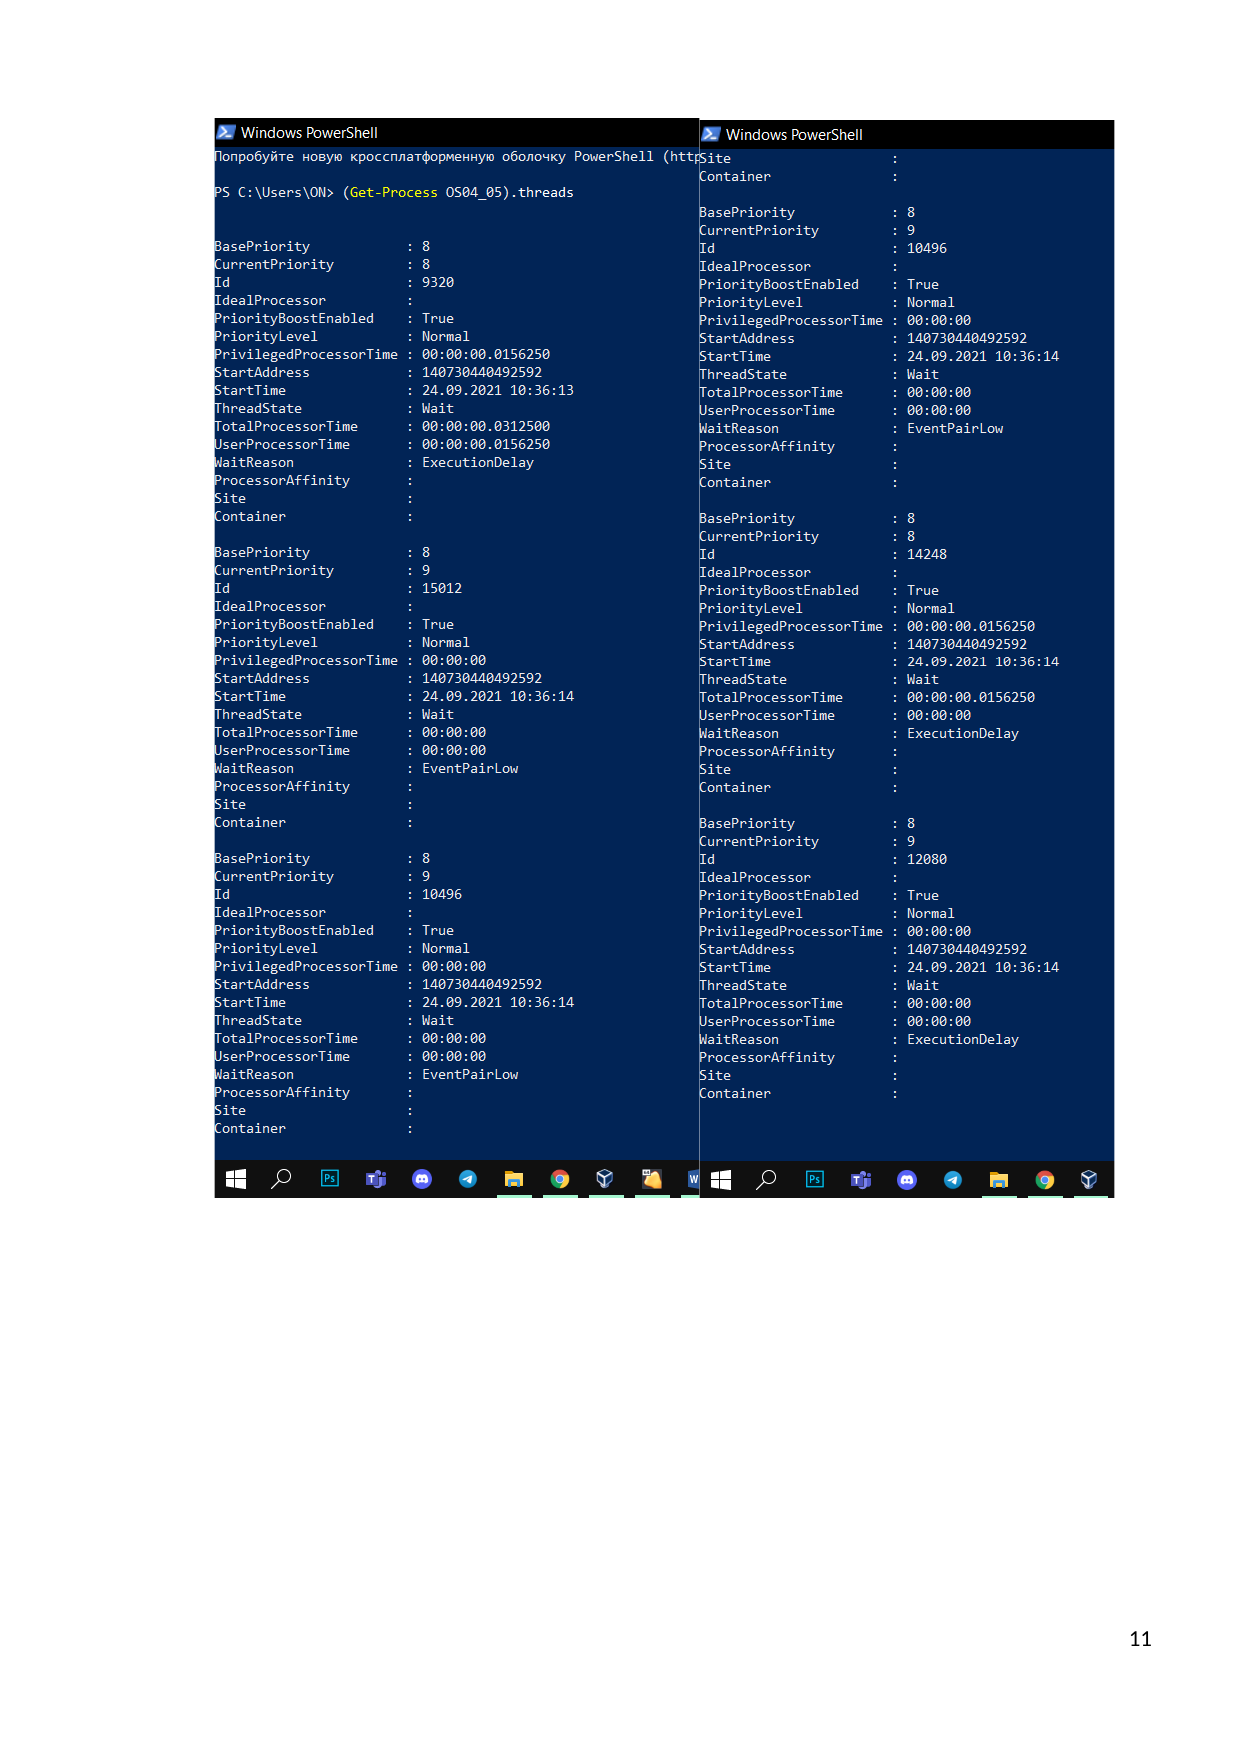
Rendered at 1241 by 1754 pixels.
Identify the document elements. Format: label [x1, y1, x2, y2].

picture [214, 118, 1115, 1198]
